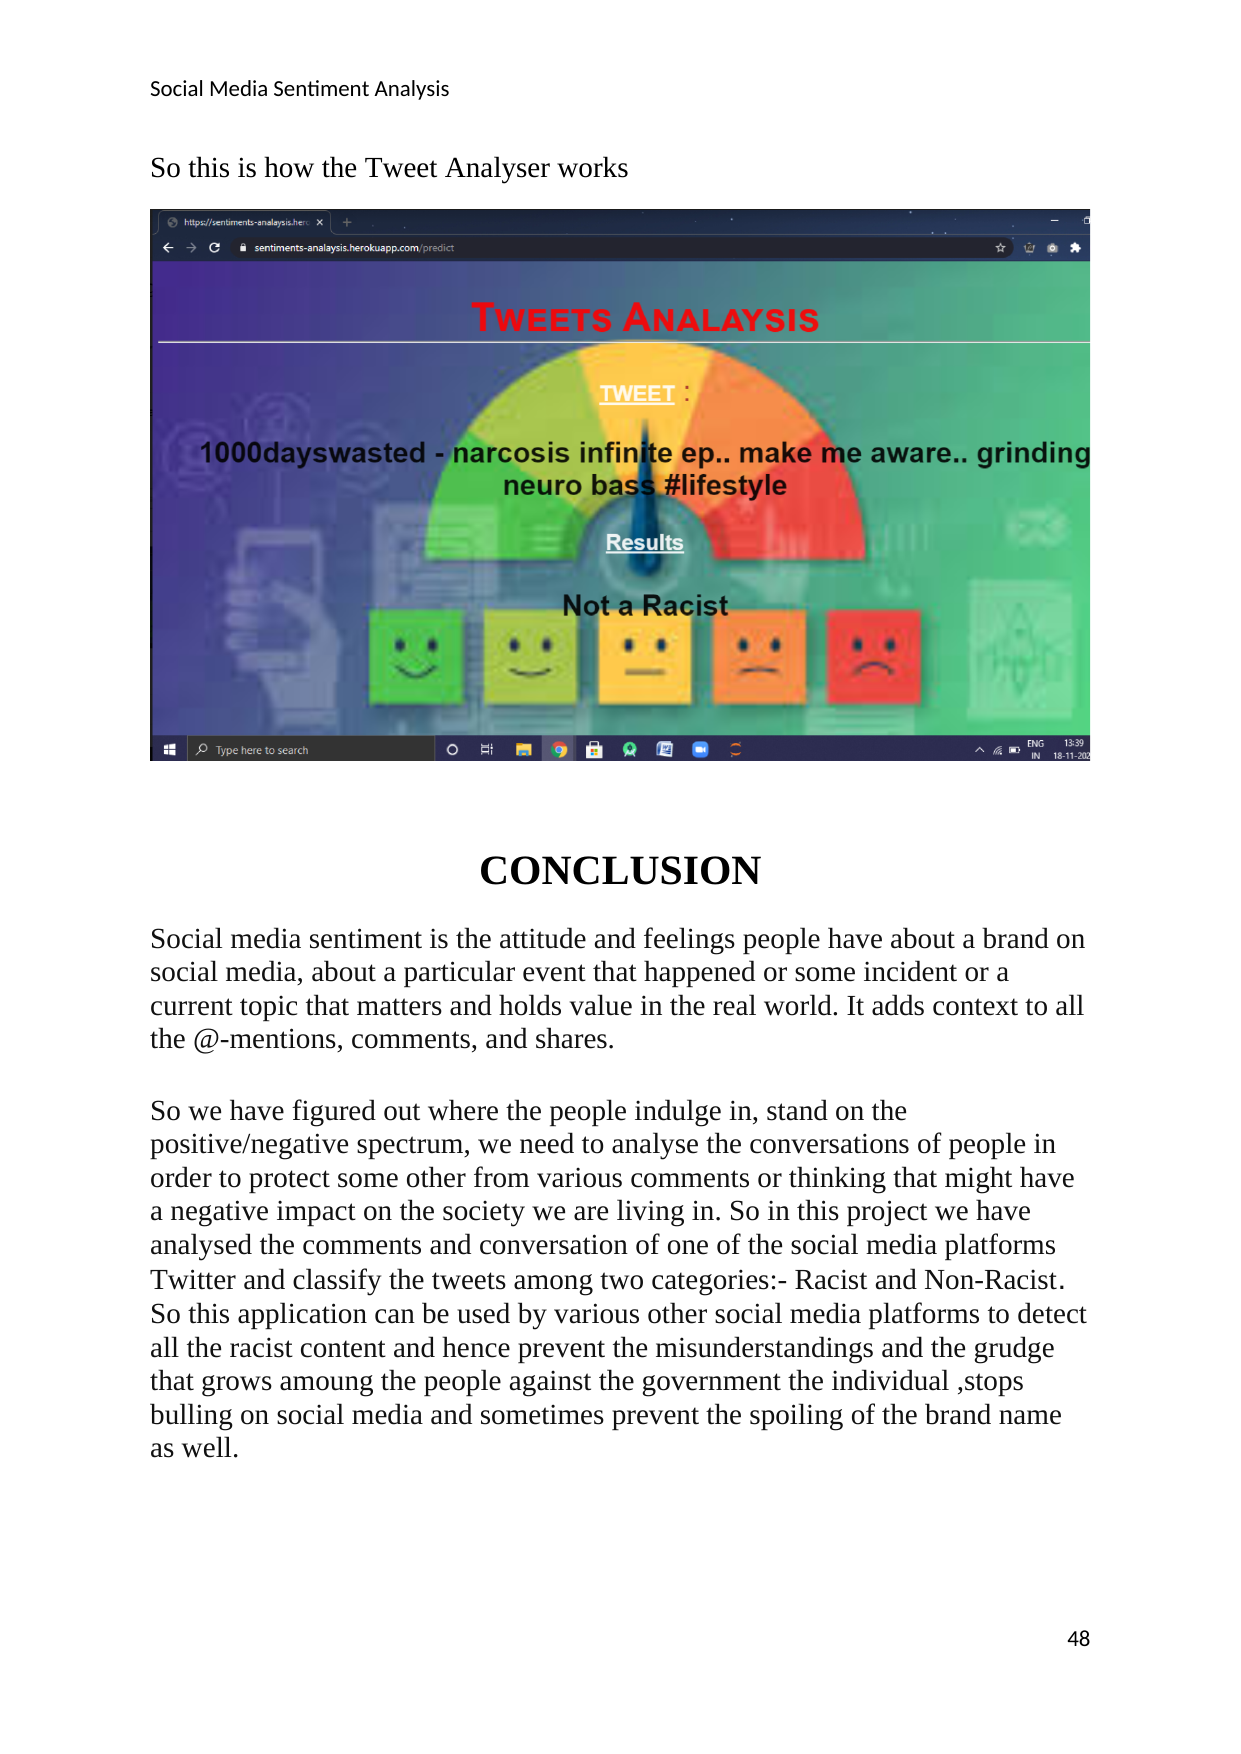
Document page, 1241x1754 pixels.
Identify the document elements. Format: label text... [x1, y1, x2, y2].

text CONCLUSION [150, 845, 1090, 893]
text Social media sentiment is the attitude and feelings people have about a brand on social media, about a particular event that happened or some incident or a current topic that matters and holds value in the real world. It adds context to all the @-mentions, comments, and shares. [150, 921, 1090, 1055]
picture [150, 209, 1091, 761]
text So we have figured out where the people indulge in, stand on the positive/negative spectrum, we need to analyse the conversations of people in order to protect some other from various comments or thinking that might have a negative impact on the society we are living in. So in this project we have analysed the comments and conversation of one of the social media platforms Twitter and classify the tweets among two categories:- Racist and Non-Racist. So this application can be used by various other social media platforms to detect all the racist content and hence prevent the misunderstandings and the grudge that grows amoung the people against the government the individual ,stops bulling on social media and sometimes prevent the spoiling of the brand name as well. [150, 1093, 1090, 1464]
text So this is how the Tweet Analyser works [150, 150, 1090, 183]
